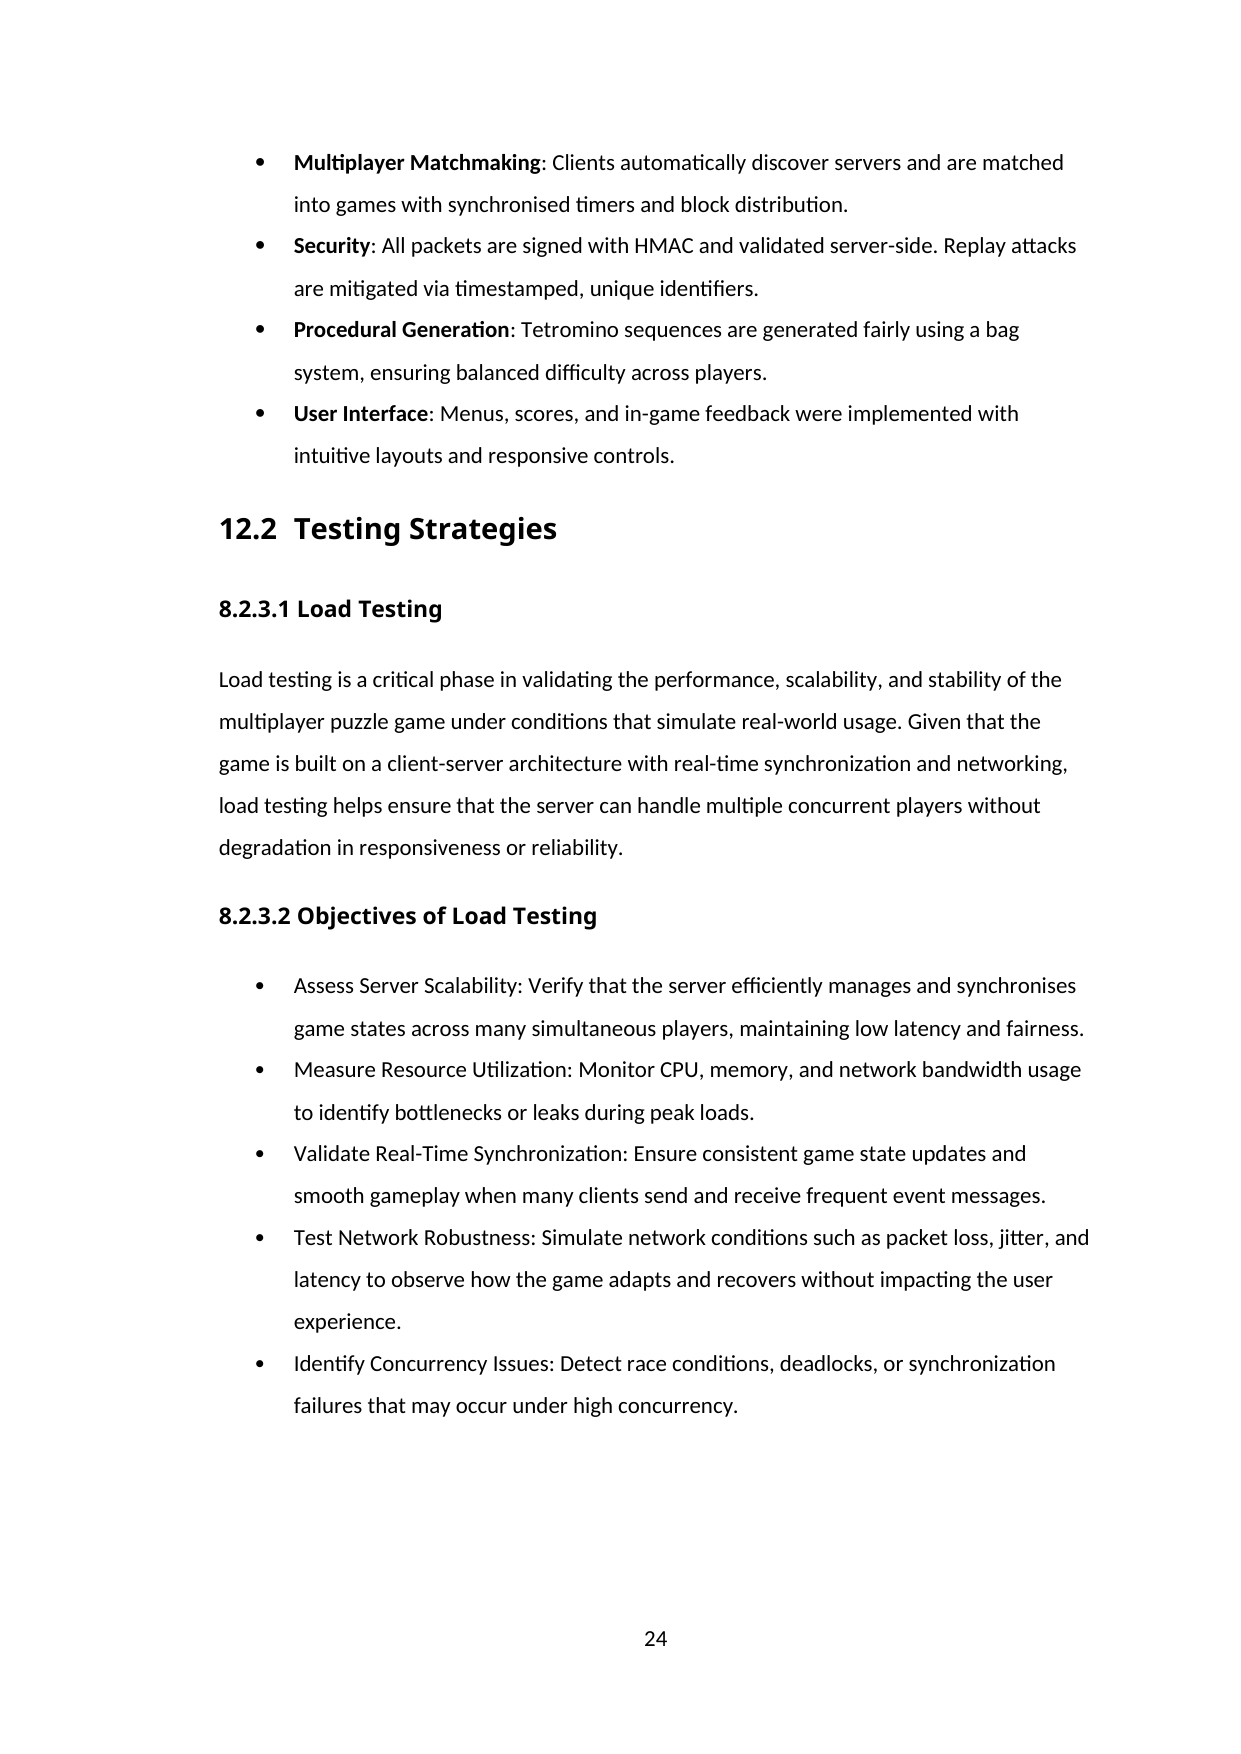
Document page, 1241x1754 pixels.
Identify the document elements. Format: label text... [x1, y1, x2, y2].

list Assess Server Scalability: Verify that the server efficiently manages and synchronises game states across many simultaneous players, maintaining low latency and fairness. [256, 972, 1092, 1042]
list Test Network Robustness: Simulate network conditions such as packet loss, jitter, and latency to observe how the game adapts and recovers without impacting the user experience. [256, 1223, 1092, 1336]
list Measure Resource Utilization: Monitor CPU, memory, and network bandwidth usage to identify bottlenecks or leaks during peak loads. [256, 1056, 1092, 1126]
subtitle Testing Strategies [218, 508, 1092, 548]
list Multiplayer Matchmaking: Clients automatically discover servers and are matched into games with synchronised timers and block distribution. [256, 148, 1092, 218]
list Security: All packets are signed with HMAC and validated server-side. Replay attacks are mitigated via timestamped, unique identifiers. [256, 232, 1092, 302]
list Validate Real-Time Synchronization: Ensure consistent game state updates and smooth gameplay when many clients send and receive frequent event messages. [256, 1139, 1092, 1209]
list Identify Concurrency Issues: Detect race conditions, deadlocks, or synchronization failures that may occur under high concurrency. [256, 1349, 1092, 1419]
text Load testing is a critical phase in validating the performance, scalability, and stability of the multiplayer puzzle game under conditions that simulate real-world usage. Given that the game is built on a client-server architecture with real-time synchronization and networking, load testing helps ensure that the server can handle multiple concurrent players without degradation in responsiveness or reliability. [218, 665, 1092, 861]
list Procedural Generation: Tetromino sequences are generated fairly using a bag system, ensuring balanced difficulty across players. [256, 316, 1092, 386]
list User Interface: Menus, scores, and in-game feedback were implemented with intuitive layouts and responsive controls. [256, 399, 1092, 469]
subtitle Load Testing [218, 593, 1092, 624]
subtitle Objectives of Load Testing [218, 900, 1092, 931]
